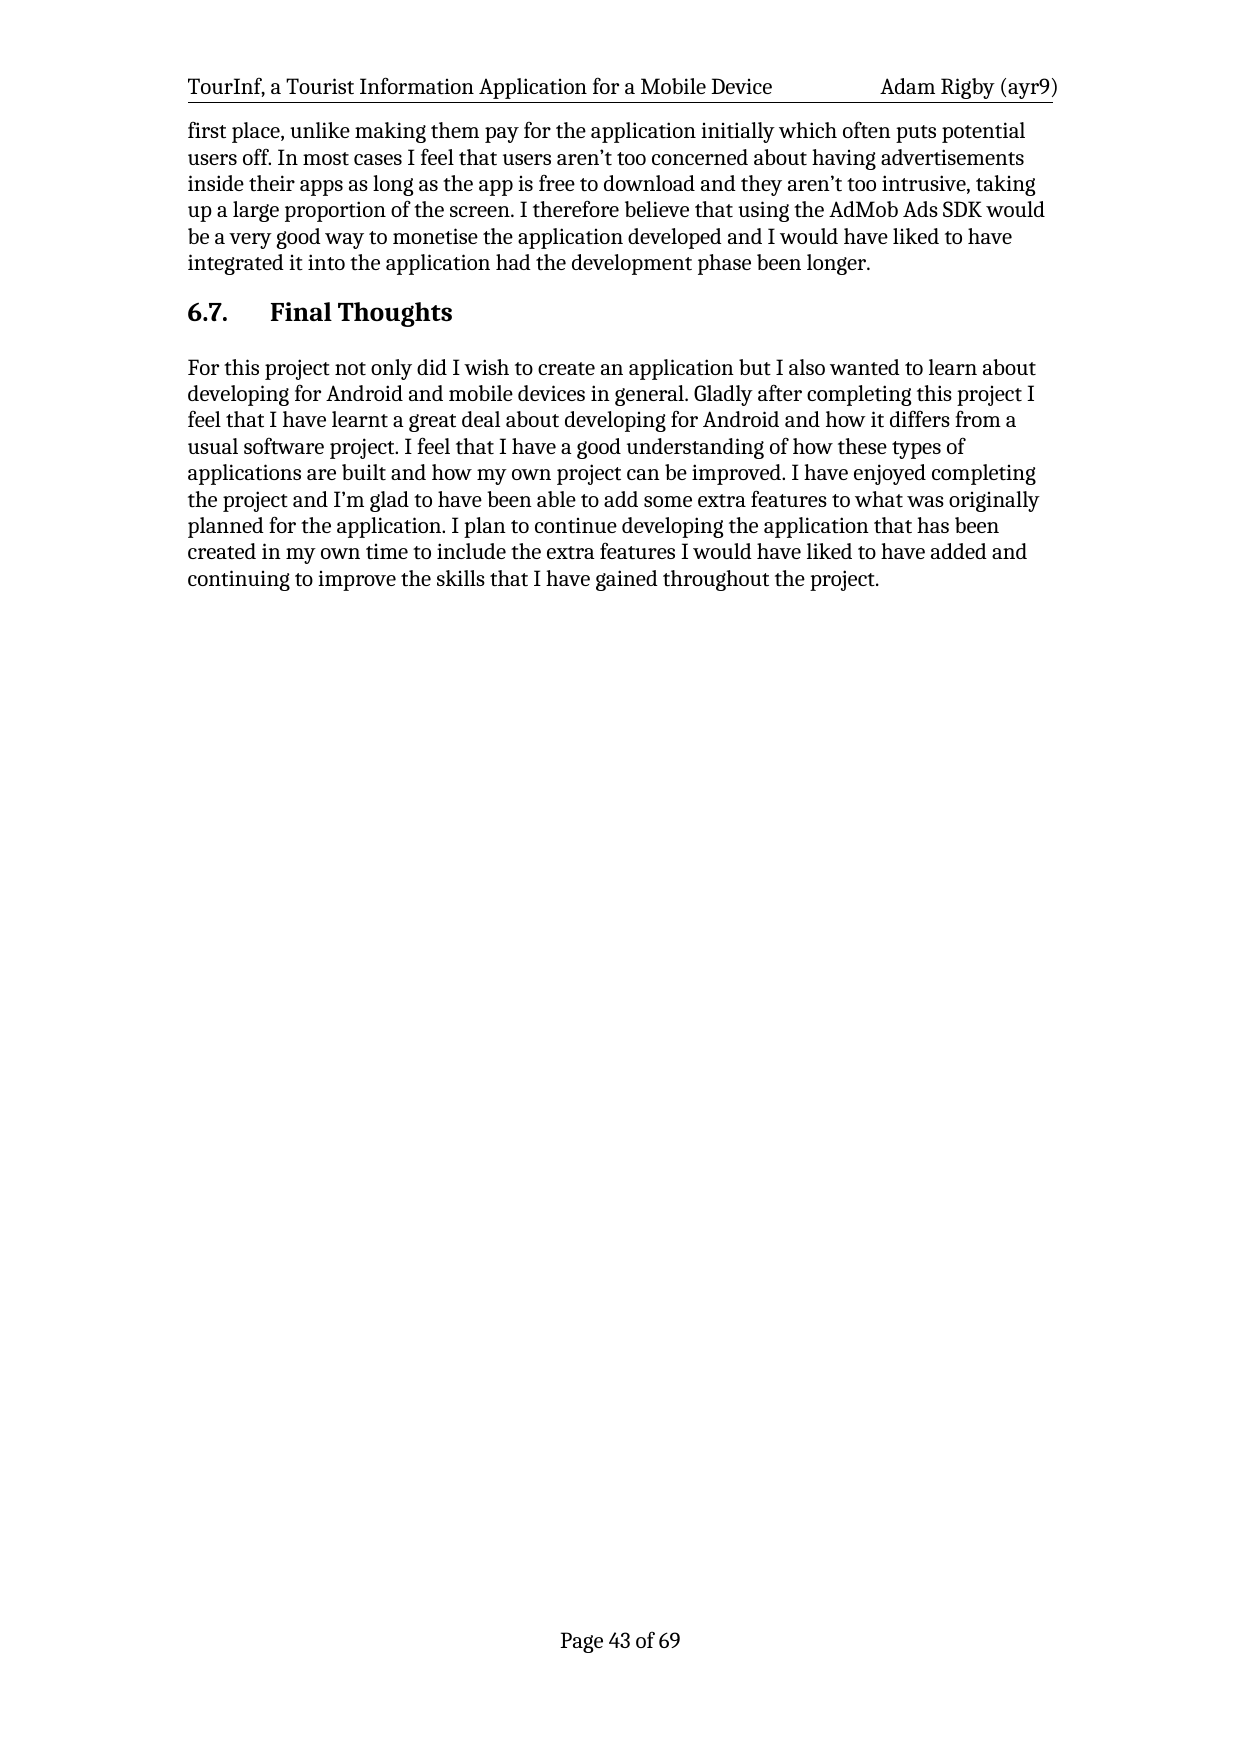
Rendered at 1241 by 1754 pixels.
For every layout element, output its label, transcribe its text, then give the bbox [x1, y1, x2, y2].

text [187, 118, 1053, 276]
text For this project not only did I wish to create an application but I also wanted to learn about developing for Android and mobile devices in general. Gladly after completing this project I feel that I have learnt a great deal about developing for Android and how it differs from a usual software project. I feel that I have a good understanding of how these types of applications are built and how my own project can be improved. I have enjoyed completing the project and I’m glad to have been able to add some extra features to what was originally planned for the application. I plan to continue developing the application that has been created in my own time to include the extra features I would have liked to have added and continuing to improve the skills that I have gained throughout the project. [187, 354, 1053, 592]
subtitle Final Thoughts [187, 297, 1053, 328]
